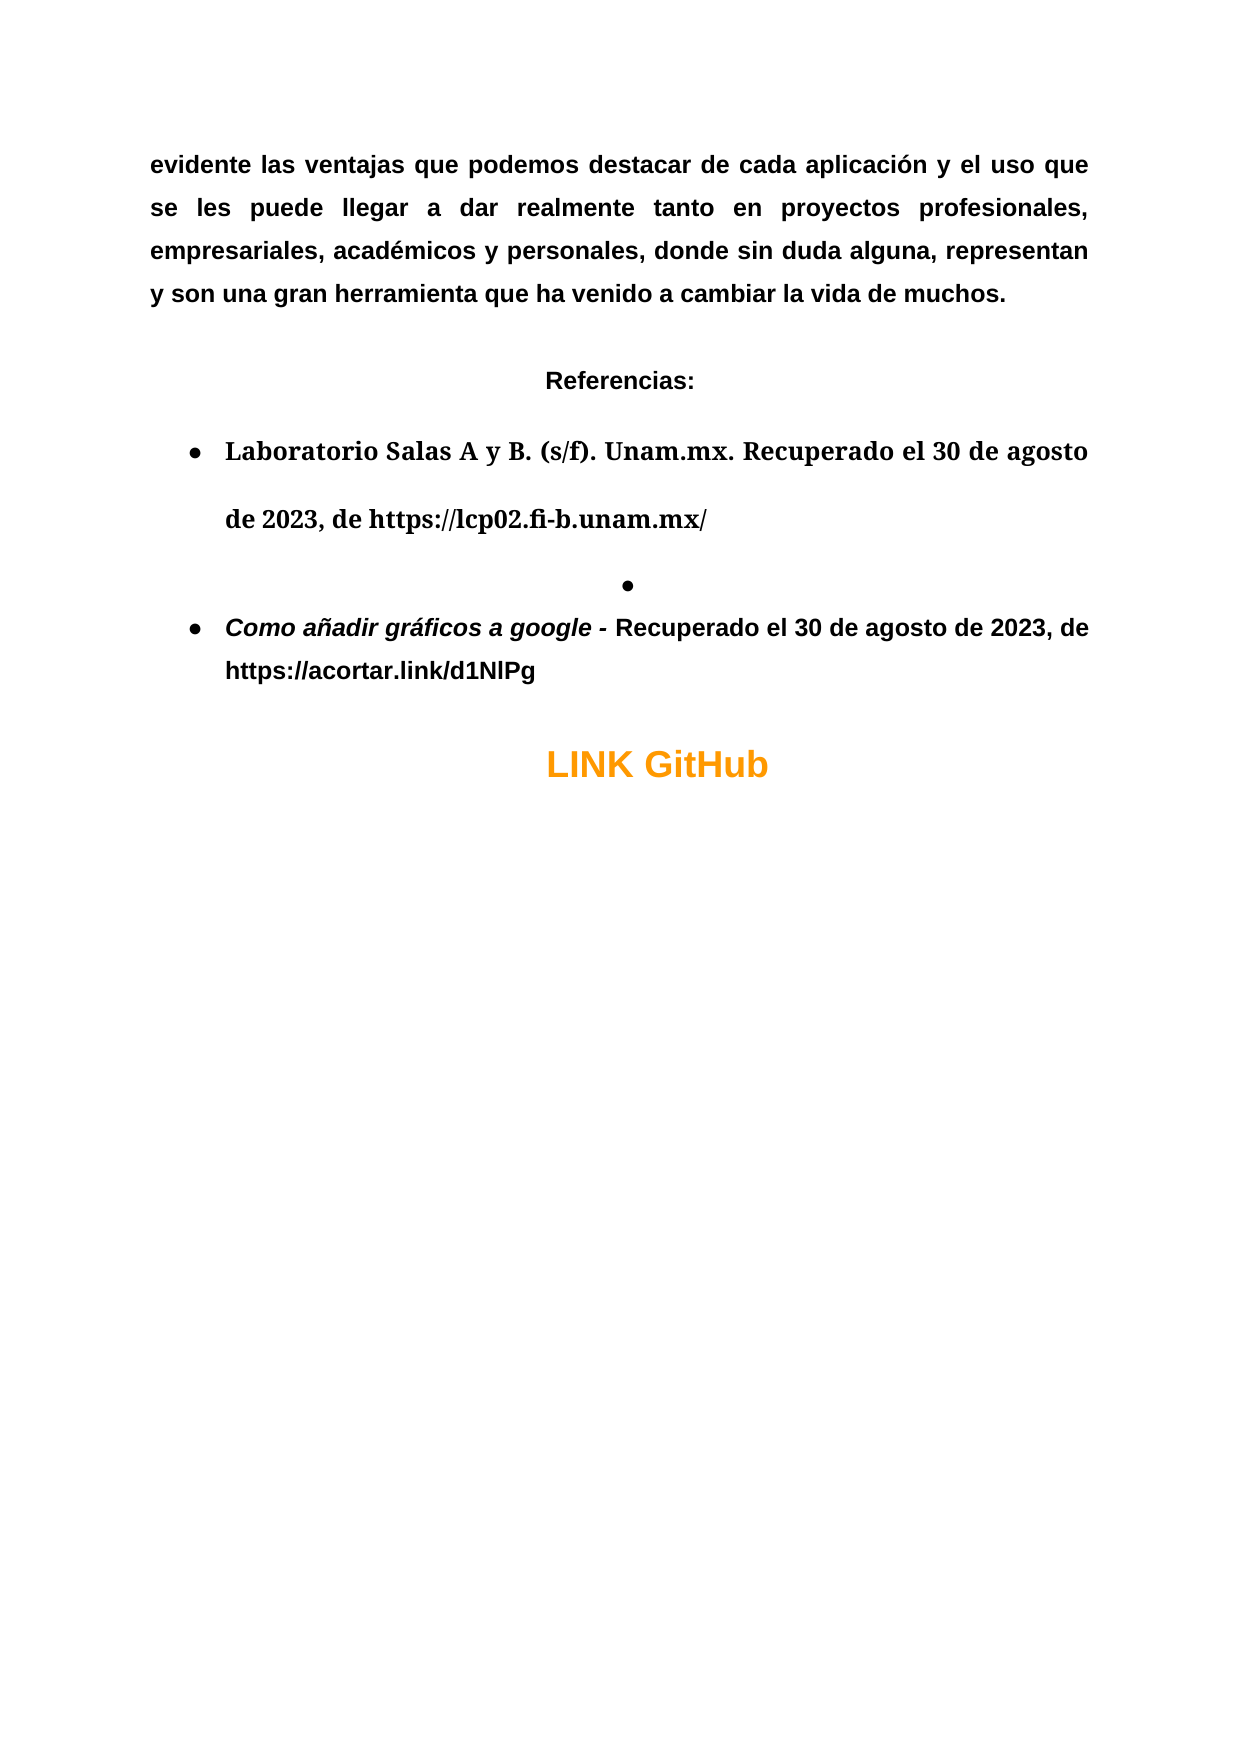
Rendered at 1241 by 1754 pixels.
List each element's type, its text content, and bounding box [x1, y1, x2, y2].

text Referencias: [150, 366, 1090, 394]
text LINK GitHub [225, 742, 1090, 786]
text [150, 150, 1090, 308]
list Laboratorio Salas A y B. (s/f). Unam.mx. Recuperado el 30 de agosto de 2023, de https://lcp02.fi-b.unam.mx/ [187, 434, 1090, 536]
list Como añadir gráficos a google - Recuperado el 30 de agosto de 2023, de https://acortar.link/d1NlPg [187, 613, 1090, 685]
